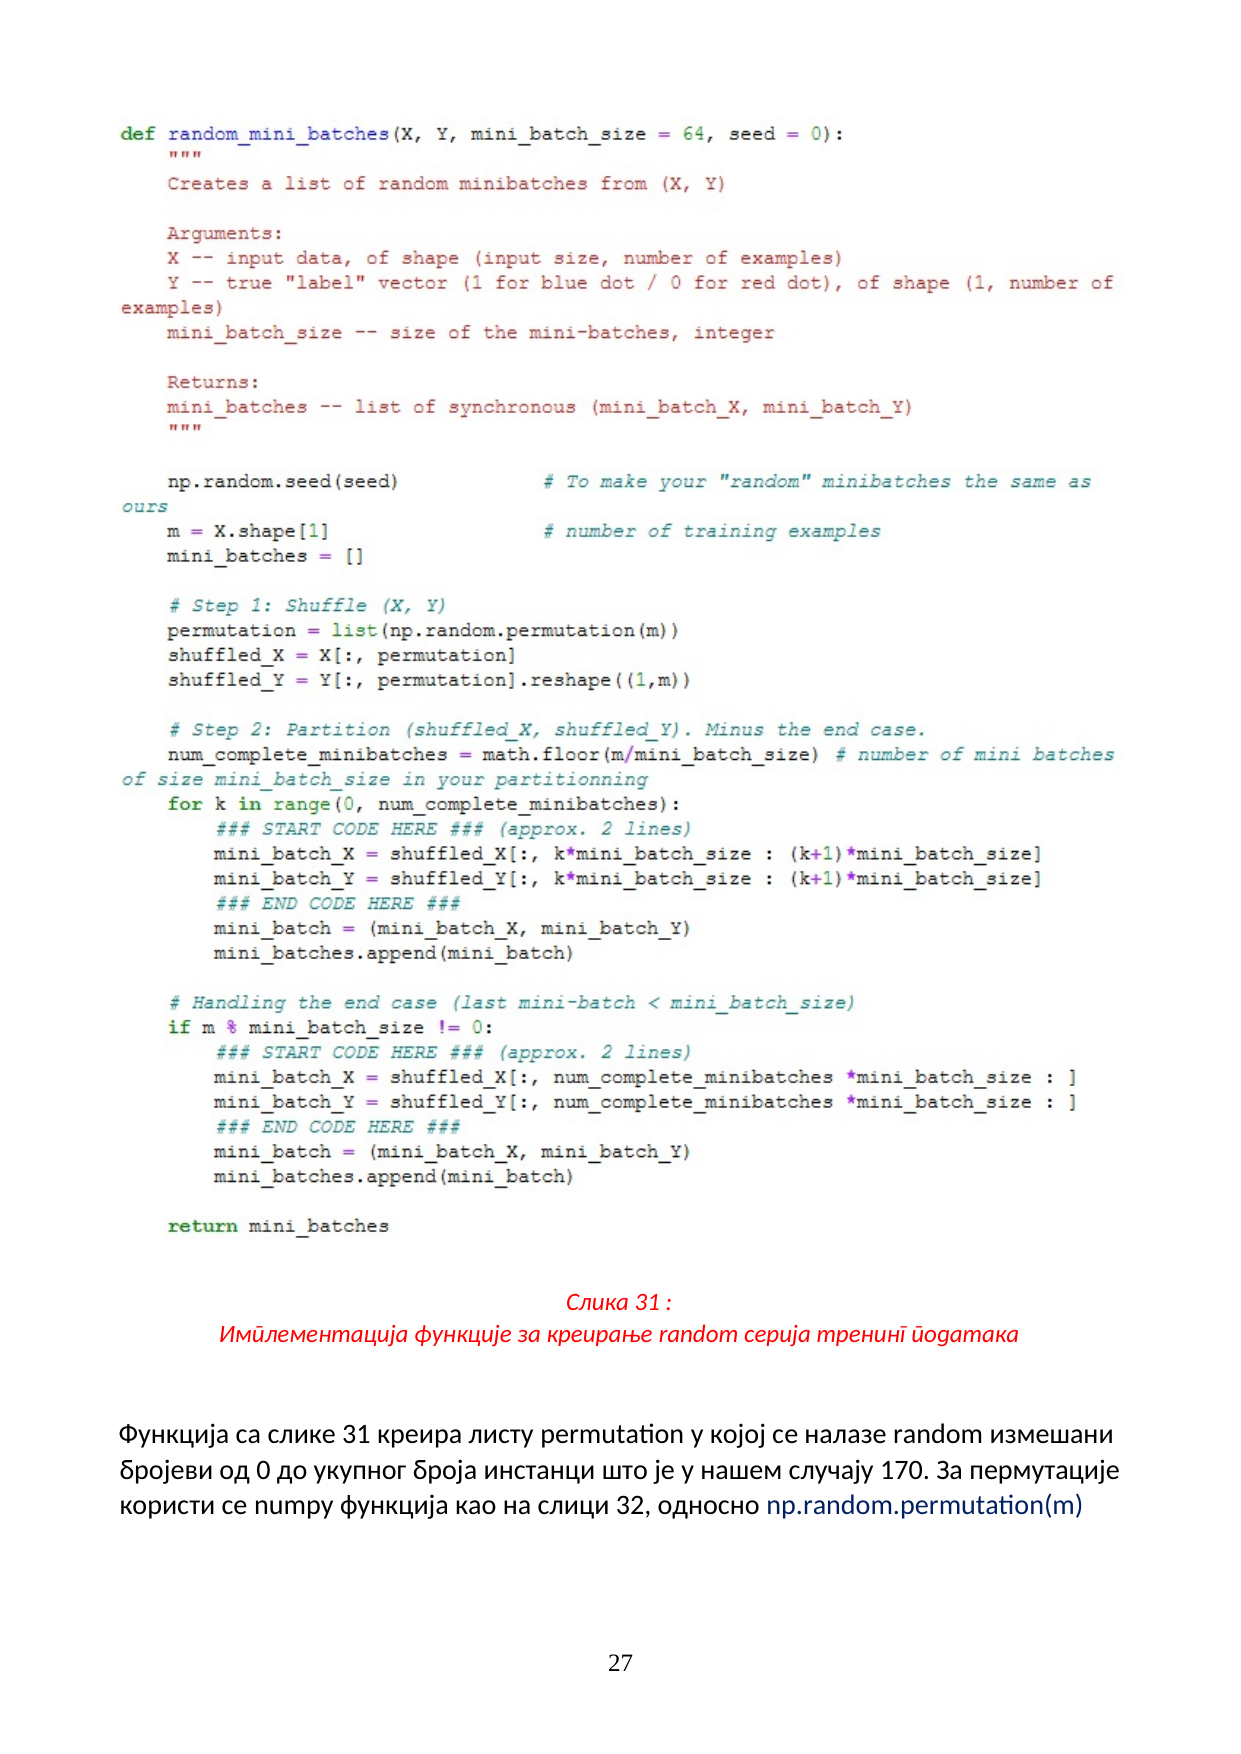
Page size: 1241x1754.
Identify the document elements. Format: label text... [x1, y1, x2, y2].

text Функција са слике 31 креира листу permutation у којој се налазе random измешани бројеви од 0 до укупног броја инстанци што је у нашем случају 170. За пермутације користи се numpy функција као на слици 32, односно np.random.permutation(m) [118, 1417, 1122, 1522]
text Слика 31 : [118, 1286, 1122, 1316]
text Имплементација функције за креирање random серија тренинг података [118, 1318, 1122, 1349]
picture [118, 118, 1123, 1251]
